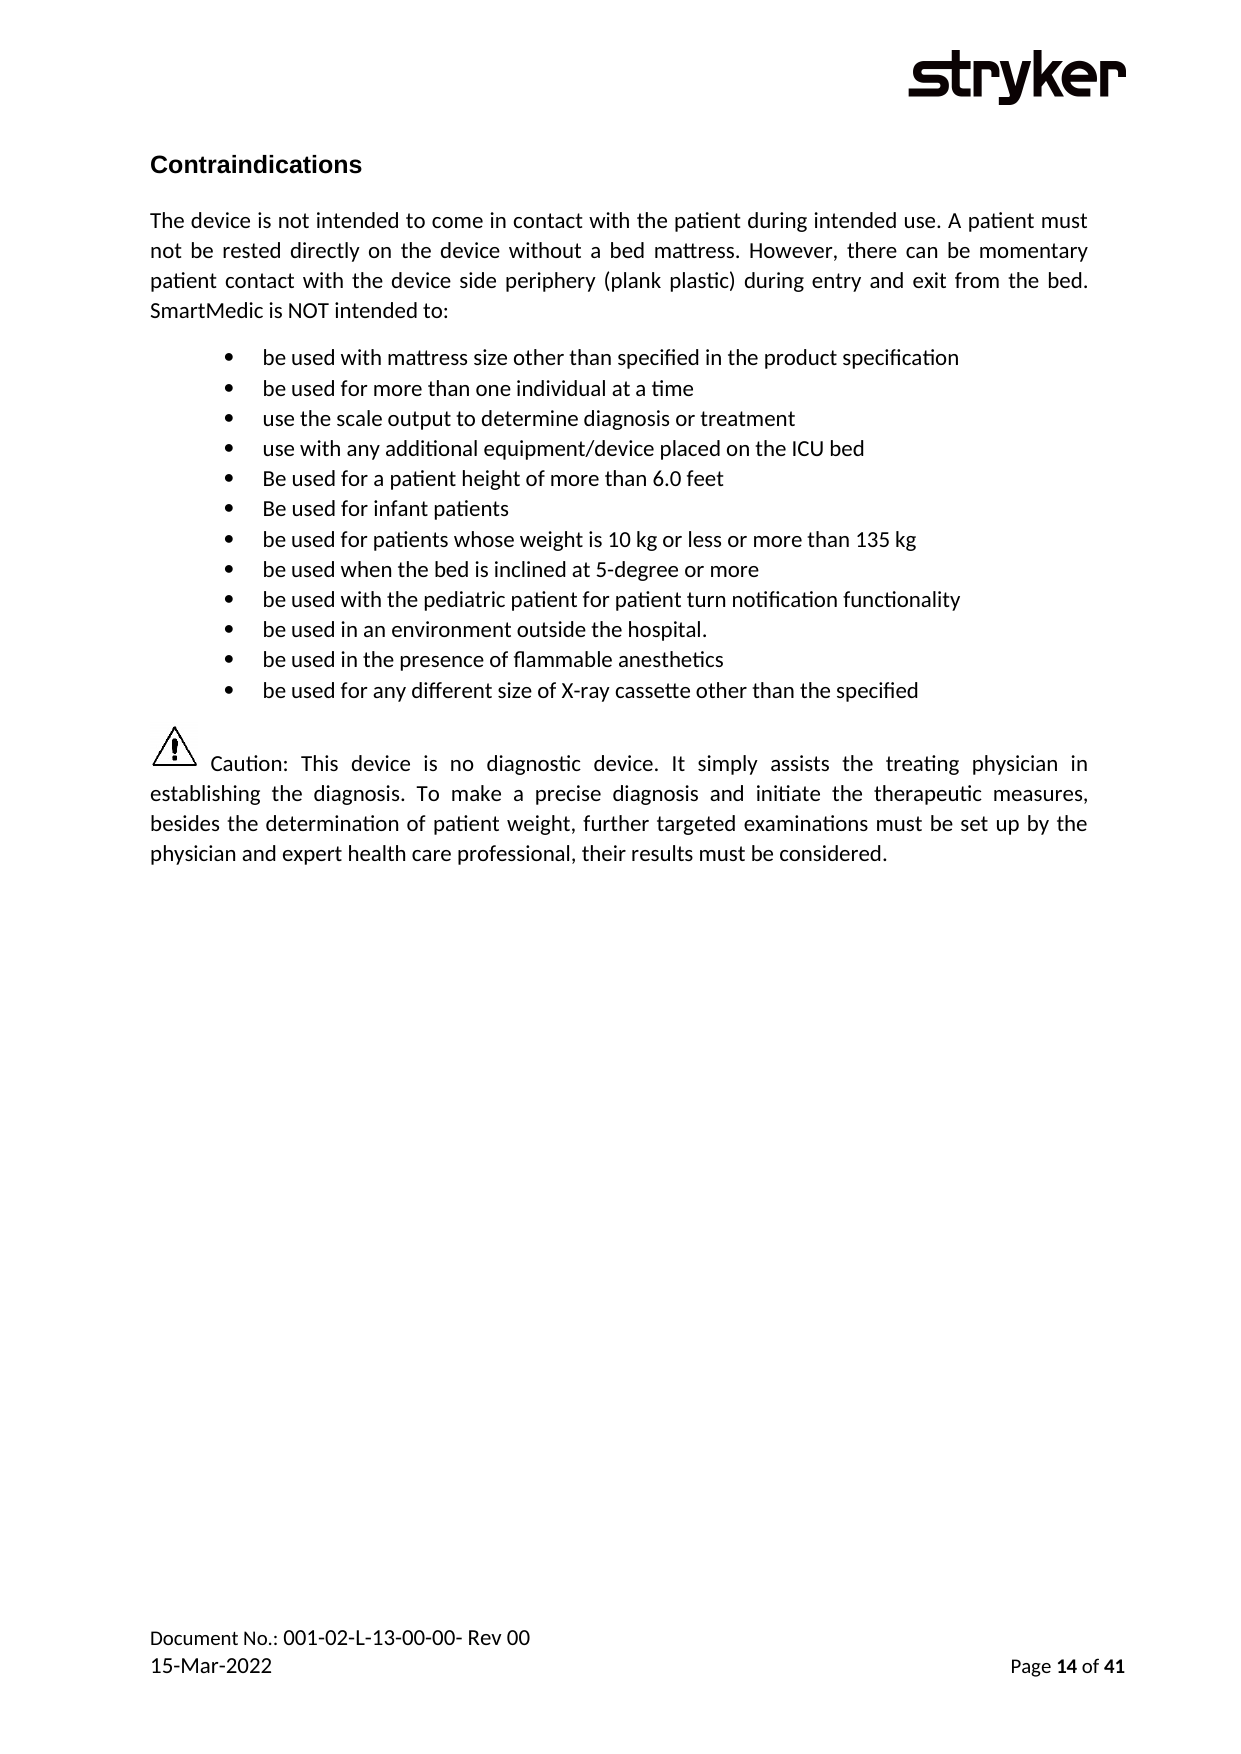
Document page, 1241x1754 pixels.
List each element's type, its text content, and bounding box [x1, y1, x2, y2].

text The device is not intended to come in contact with the patient during intended use. A patient must not be rested directly on the device without a bed mattress. However, there can be momentary patient contact with the device side periphery (plank plastic) during entry and exit from the bed. SmartMedic is NOT intended to: [150, 206, 1090, 325]
list use with any additional equipment/device placed on the ICU bed [225, 434, 1090, 462]
list be used with the pediatric patient for patient turn notification functionality [225, 585, 1090, 613]
list Be used for infant patients [225, 494, 1090, 523]
list be used with mattress size other than specified in the product specification [225, 343, 1090, 372]
list be used in an environment outside the hospital. [225, 615, 1090, 643]
list Be used for a patient height of more than 6.0 feet [225, 464, 1090, 492]
picture [908, 50, 1126, 105]
list be used when the bed is inclined at 5-degree or more [225, 555, 1090, 583]
list be used for any different size of X-ray cassette other than the specified [225, 676, 1090, 704]
list be used for more than one individual at a time [225, 374, 1090, 402]
text Caution: This device is no diagnostic device. It simply assists the treating physician in establishing the diagnosis. To make a precise diagnosis and initiate the therapeutic measures, besides the determination of patient weight, further targeted examinations must be set up by the physician and expert health care professional, their results must be considered. [150, 723, 1090, 867]
list use the scale output to determine diagnosis or treatment [225, 404, 1090, 432]
list be used for patients whose weight is 10 kg or less or more than 135 kg [225, 525, 1090, 553]
picture [150, 722, 199, 772]
list be used in the presence of flammable anesthetics [225, 646, 1090, 674]
subtitle Contraindications [150, 150, 1090, 179]
